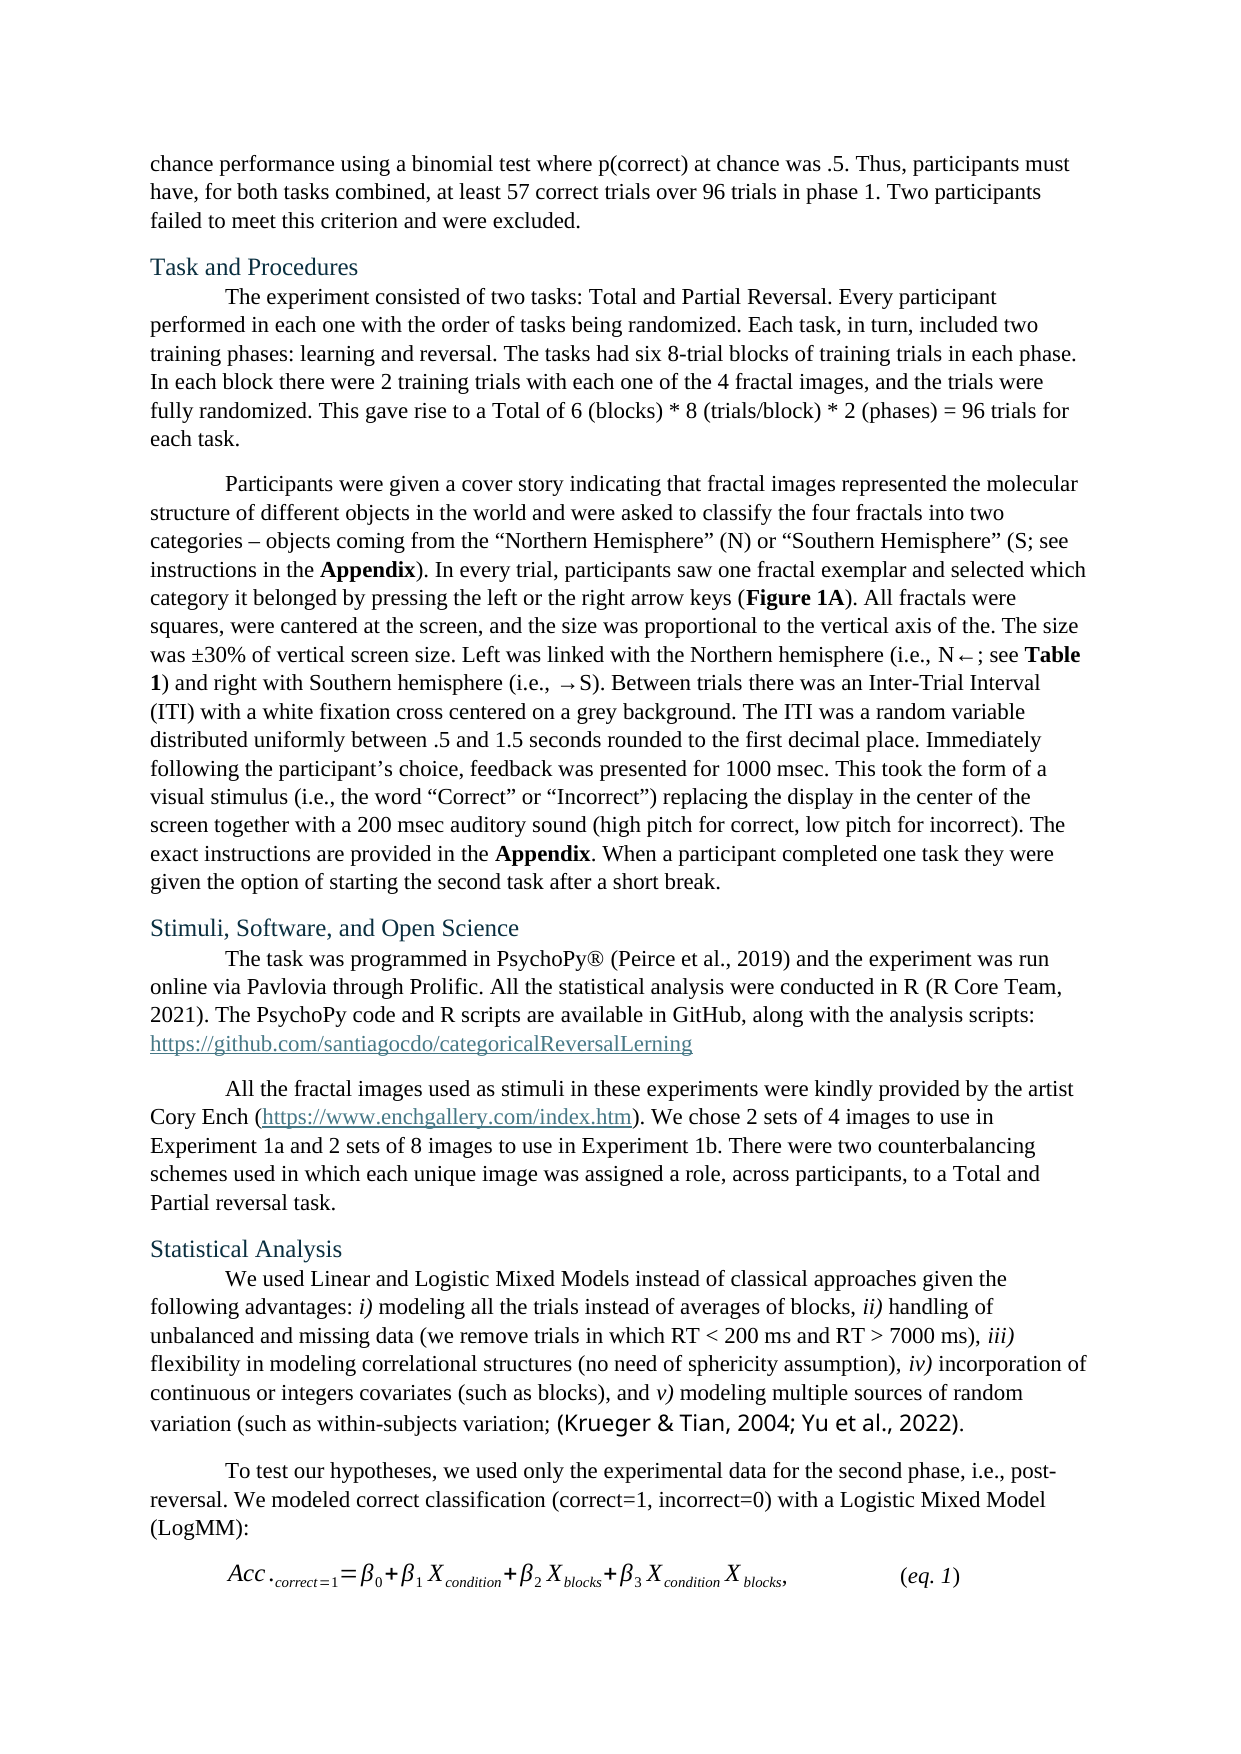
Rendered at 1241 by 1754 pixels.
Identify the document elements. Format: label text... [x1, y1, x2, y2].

text To test our hypotheses, we used only the experimental data for the second phase, i.e., post-reversal. We modeled correct classification (correct=1, incorrect=0) with a Logistic Mixed Model (LogMM): [150, 1457, 1090, 1541]
text The task was programmed in PsychoPy® and the experiment was run online via Pavlovia through Prolific. All the statistical analysis were conducted in R . The PsychoPy code and R scripts are available in GitHub, along with the analysis scripts: https://github.com/santiagocdo/categoricalReversalLerning [150, 944, 1090, 1056]
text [150, 150, 1090, 233]
subtitle Stimuli, Software, and Open Science [150, 913, 1090, 942]
text The experiment consisted of two tasks: Total and Partial Reversal. Every participant performed in each one with the order of tasks being randomized. Each task, in turn, included two training phases: learning and reversal. The tasks had six 8-trial blocks of training trials in each phase. In each block there were 2 training trials with each one of the 4 fractal images, and the trials were fully randomized. This gave rise to a Total of 6 (blocks) * 8 (trials/block) * 2 (phases) = 96 trials for each task. [150, 283, 1090, 452]
subtitle Statistical Analysis [150, 1234, 1090, 1263]
text All the fractal images used as stimuli in these experiments were kindly provided by the artist Cory Ench (https://www.enchgallery.com/index.htm). We chose 2 sets of 4 images to use in Experiment 1a and 2 sets of 8 images to use in Experiment 1b. There were two counterbalancing schemes used in which each unique image was assigned a role, across participants, to a Total and Partial reversal task. [150, 1075, 1090, 1215]
subtitle Task and Procedures [150, 252, 1090, 281]
text We used Linear and Logistic Mixed Models instead of classical approaches given the following advantages: i) modeling all the trials instead of averages of blocks, ii) handling of unbalanced and missing data (we remove trials in which RT < 200 ms and RT > 7000 ms), iii) flexibility in modeling correlational structures (no need of sphericity assumption), iv) incorporation of continuous or integers covariates (such as blocks), and v) modeling multiple sources of random variation (such as within-subjects variation; . [150, 1265, 1090, 1438]
text Participants were given a cover story indicating that fractal images represented the molecular structure of different objects in the world and were asked to classify the four fractals into two categories – objects coming from the “Northern Hemisphere” (N) or “Southern Hemisphere” (S; see instructions in the Appendix). In every trial, participants saw one fractal exemplar and selected which category it belonged by pressing the left or the right arrow keys (Figure 1A). All fractals were squares, were cantered at the screen, and the size was proportional to the vertical axis of the. The size was ±30% of vertical screen size. Left was linked with the Northern hemisphere (i.e., N←; see Table 1) and right with Southern hemisphere (i.e., →S). Between trials there was an Inter-Trial Interval (ITI) with a white fixation cross centered on a grey background. The ITI was a random variable distributed uniformly between .5 and 1.5 seconds rounded to the first decimal place. Immediately following the participant’s choice, feedback was presented for 1000 msec. This took the form of a visual stimulus (i.e., the word “Correct” or “Incorrect”) replacing the display in the center of the screen together with a 200 msec auditory sound (high pitch for correct, low pitch for incorrect). The exact instructions are provided in the Appendix. When a participant completed one task they were given the option of starting the second task after a short break. [150, 470, 1090, 895]
text , (eq. 1) [150, 1559, 1090, 1591]
